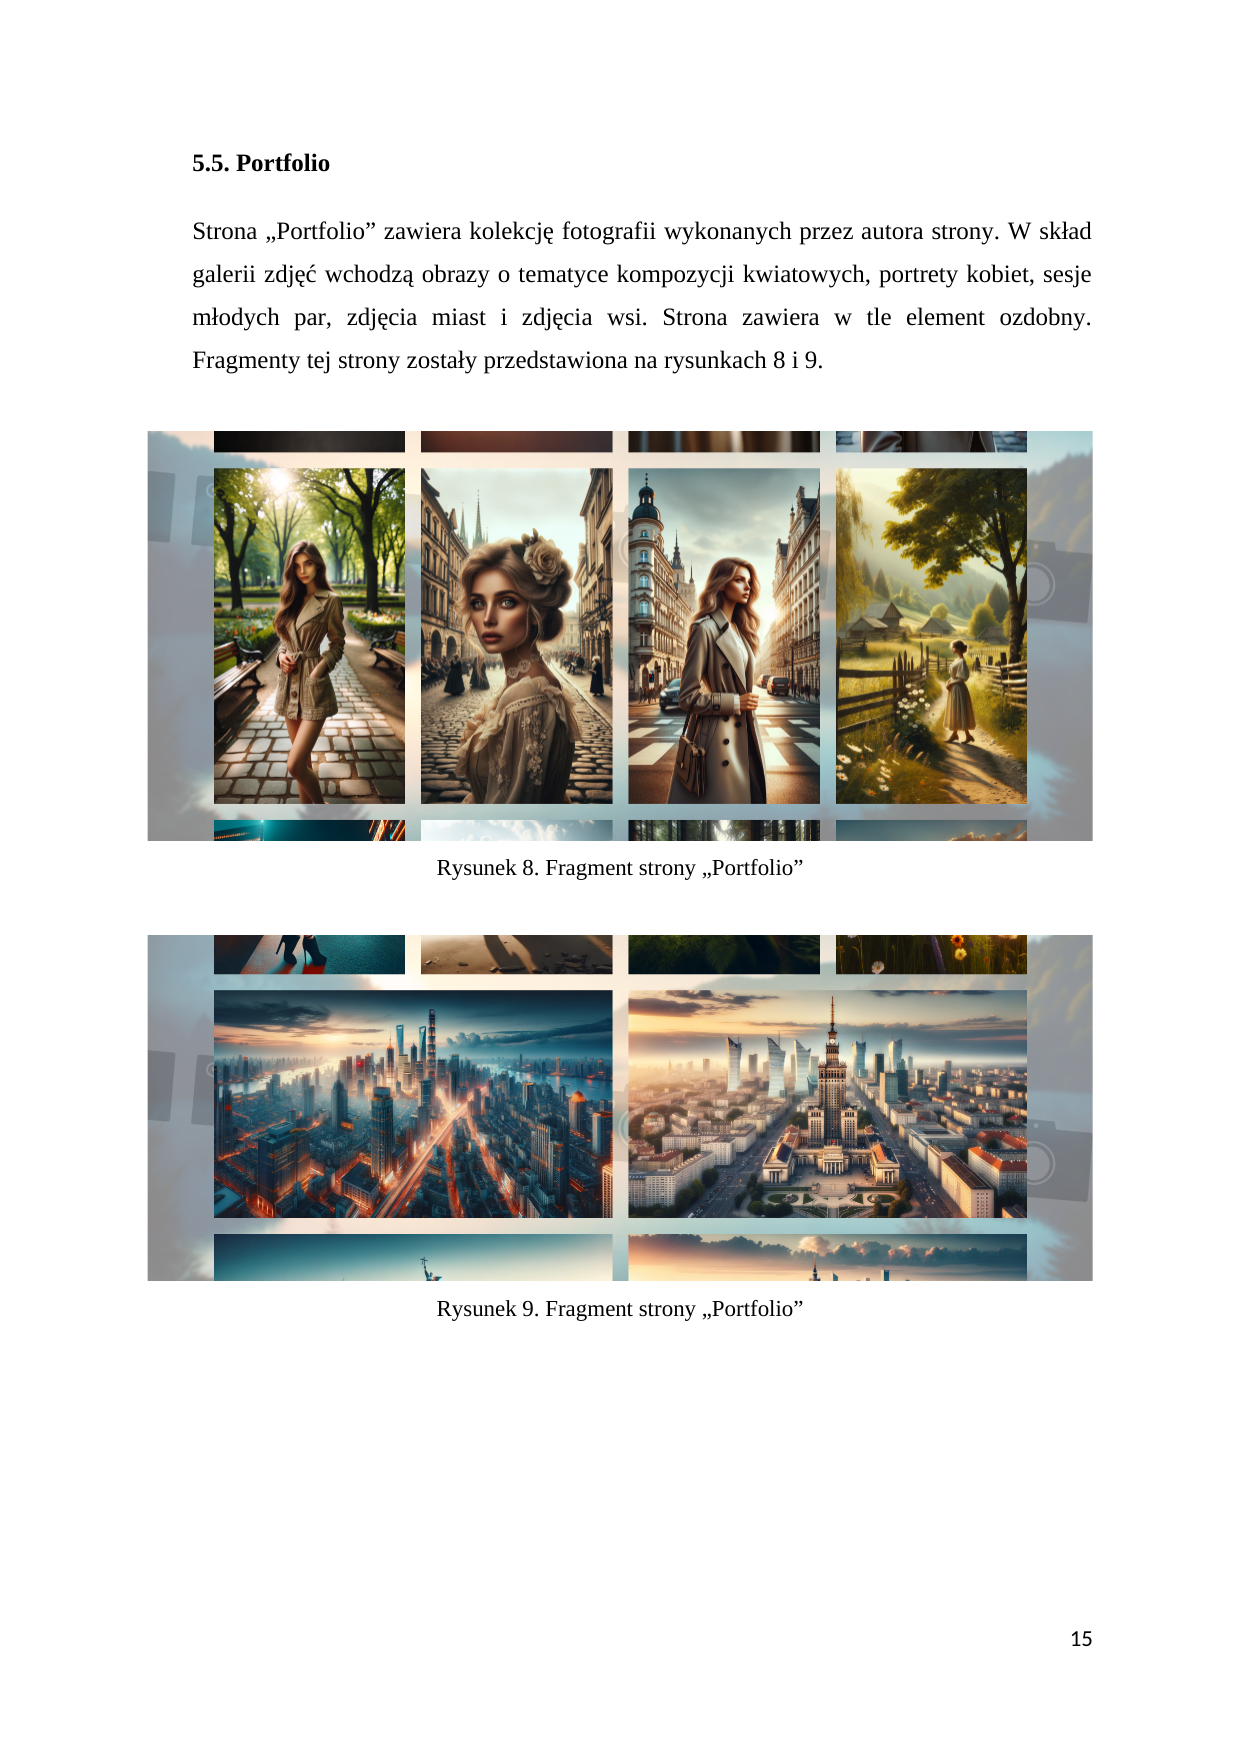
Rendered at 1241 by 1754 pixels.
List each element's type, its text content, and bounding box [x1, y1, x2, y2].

text Strona „Portfolio” zawiera kolekcję fotografii wykonanych przez autora strony. W skład galerii zdjęć wchodzą obrazy o tematyce kompozycji kwiatowych, portrety kobiet, sesje młodych par, zdjęcia miast i zdjęcia wsi. Strona zawiera w tle element ozdobny. Fragmenty tej strony zostały przedstawiona na rysunkach 8 i 9. [192, 216, 1093, 374]
text Rysunek 8. Fragment strony „Portfolio” [148, 854, 1093, 880]
text Rysunek 9. Fragment strony „Portfolio” [148, 1295, 1093, 1321]
picture [147, 935, 1093, 1281]
subtitle 5.5. Portfolio [148, 148, 1093, 176]
picture [147, 431, 1093, 841]
